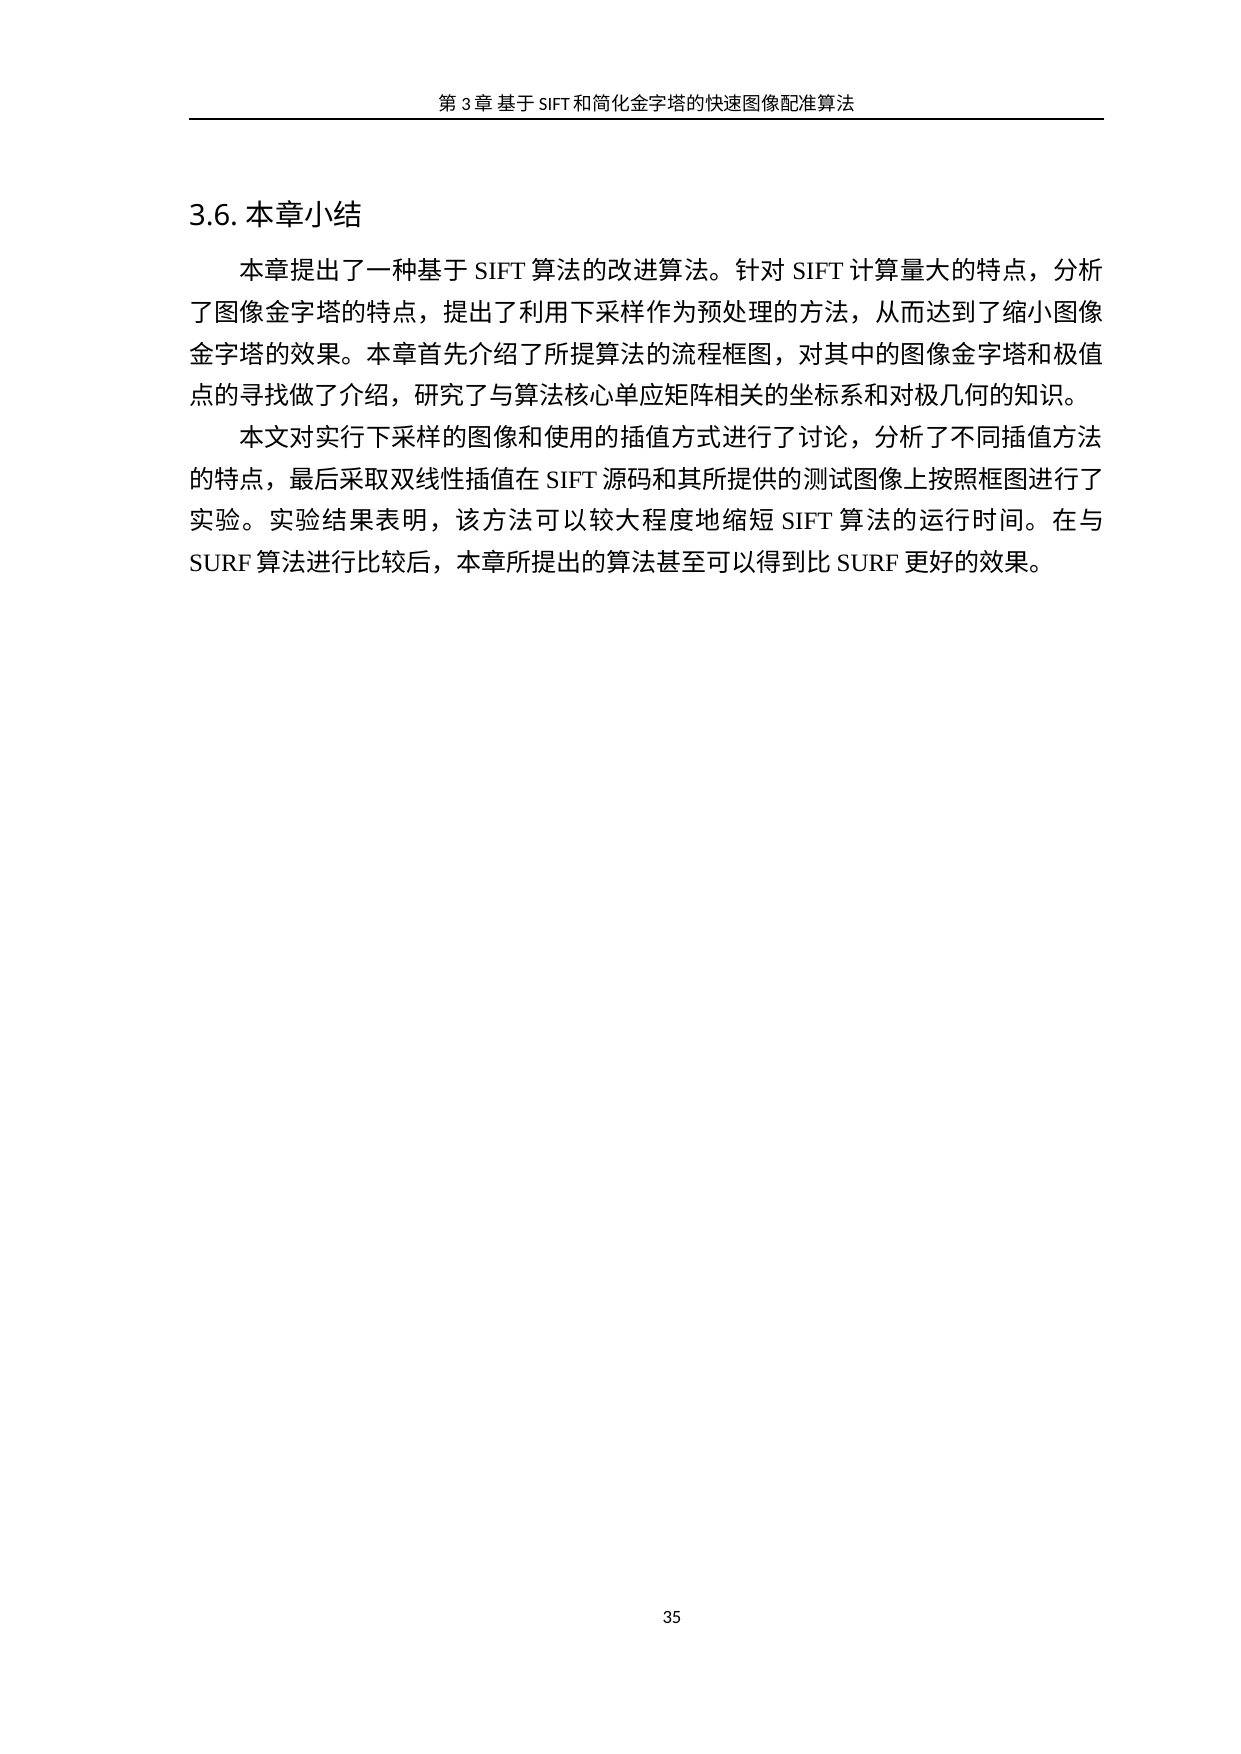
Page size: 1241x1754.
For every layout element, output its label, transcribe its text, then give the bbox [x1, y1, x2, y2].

text 本章提出了一种基于SIFT算法的改进算法。针对SIFT计算量大的特点，分析了图像金字塔的特点，提出了利用下采样作为预处理的方法，从而达到了缩小图像金字塔的效果。本章首先介绍了所提算法的流程框图，对其中的图像金字塔和极值点的寻找做了介绍，研究了与算法核心单应矩阵相关的坐标系和对极几何的知识。 [189, 246, 1104, 413]
subtitle 3.6. 本章小结 [189, 192, 1104, 234]
text 本文对实行下采样的图像和使用的插值方式进行了讨论，分析了不同插值方法的特点，最后采取双线性插值在SIFT源码和其所提供的测试图像上按照框图进行了实验。实验结果表明，该方法可以较大程度地缩短SIFT算法的运行时间。在与SURF算法进行比较后，本章所提出的算法甚至可以得到比SURF更好的效果。 [189, 413, 1104, 580]
